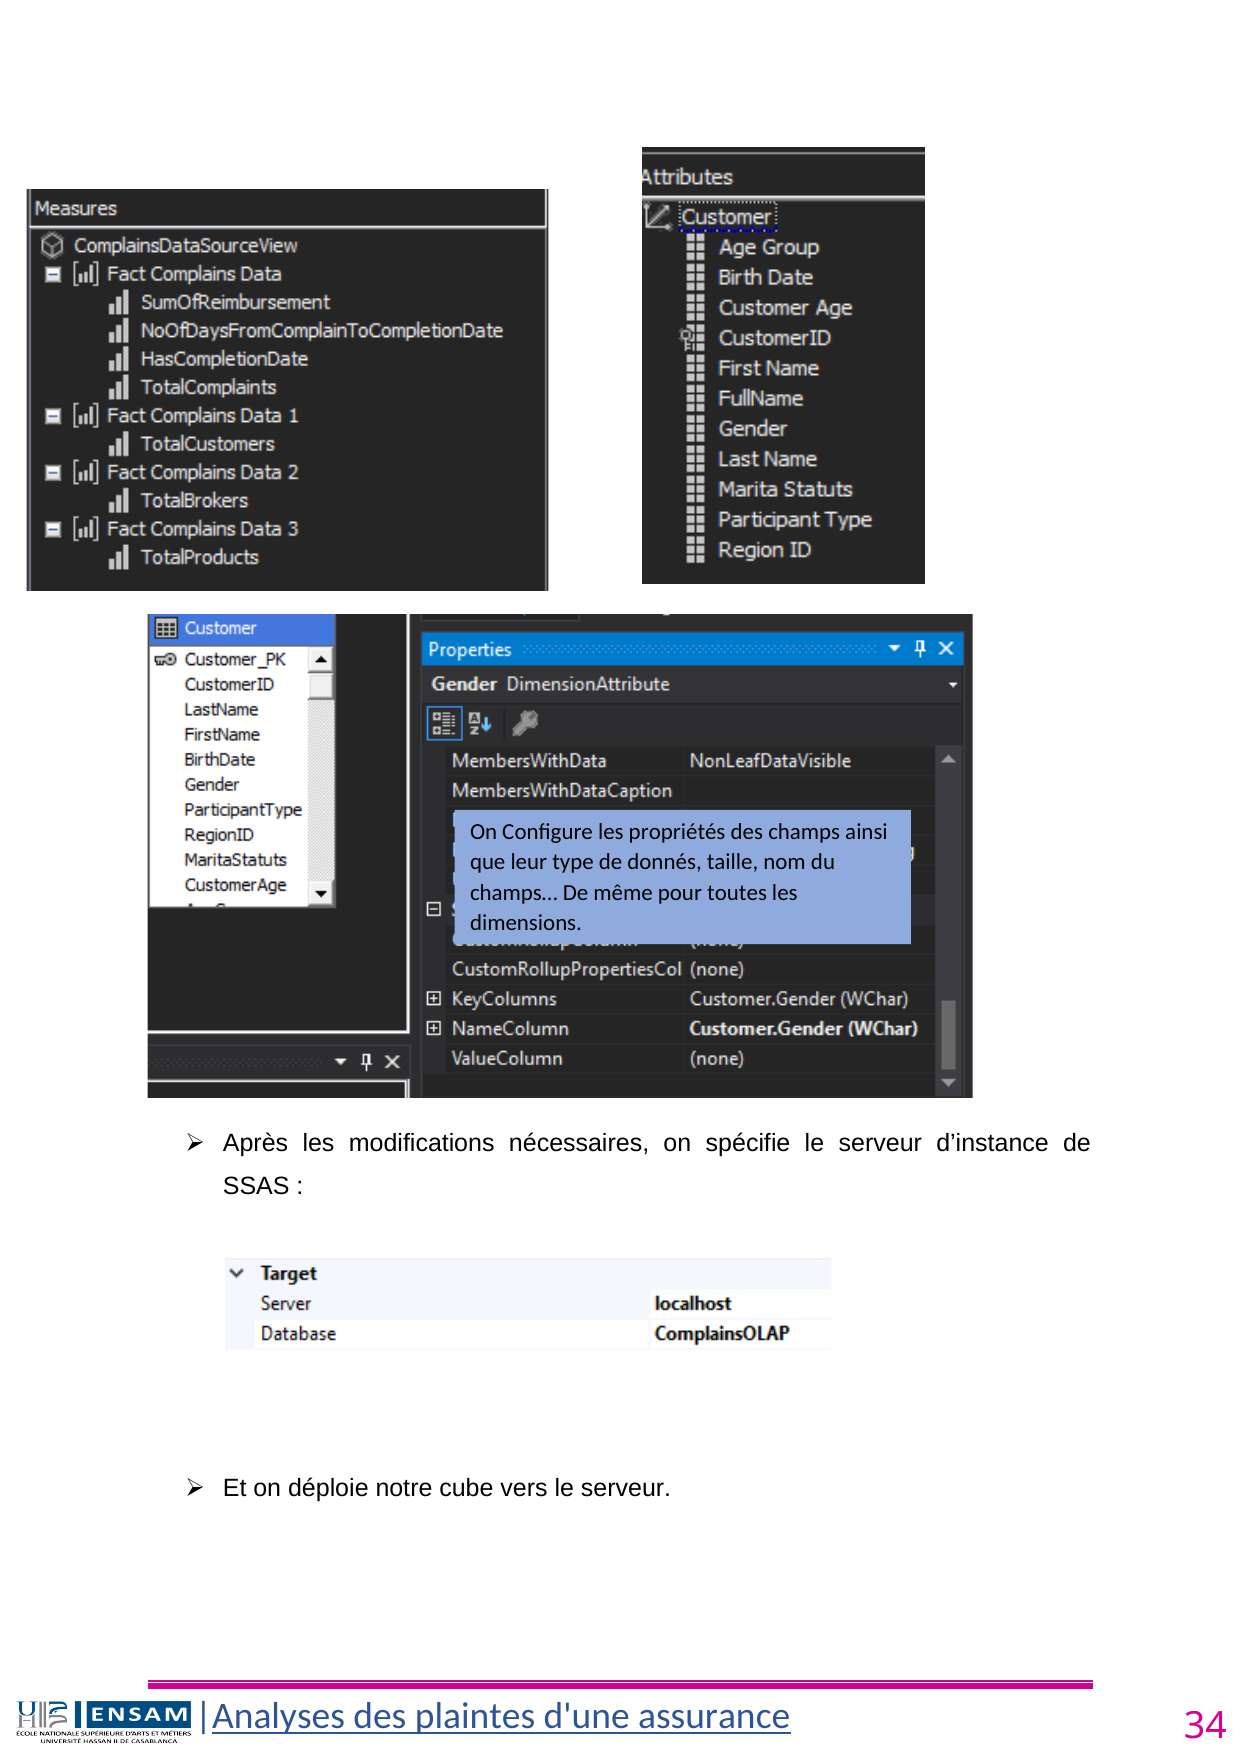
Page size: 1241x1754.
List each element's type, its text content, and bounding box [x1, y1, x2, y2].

picture [225, 1258, 832, 1361]
picture [147, 614, 973, 1098]
picture [10, 1701, 197, 1745]
list Et on déploie notre cube vers le serveur. [185, 1473, 1093, 1502]
list Après les modifications nécessaires, on spécifie le serveur d’instance de SSAS : [185, 1128, 1093, 1200]
picture [26, 189, 549, 591]
picture [642, 147, 925, 584]
